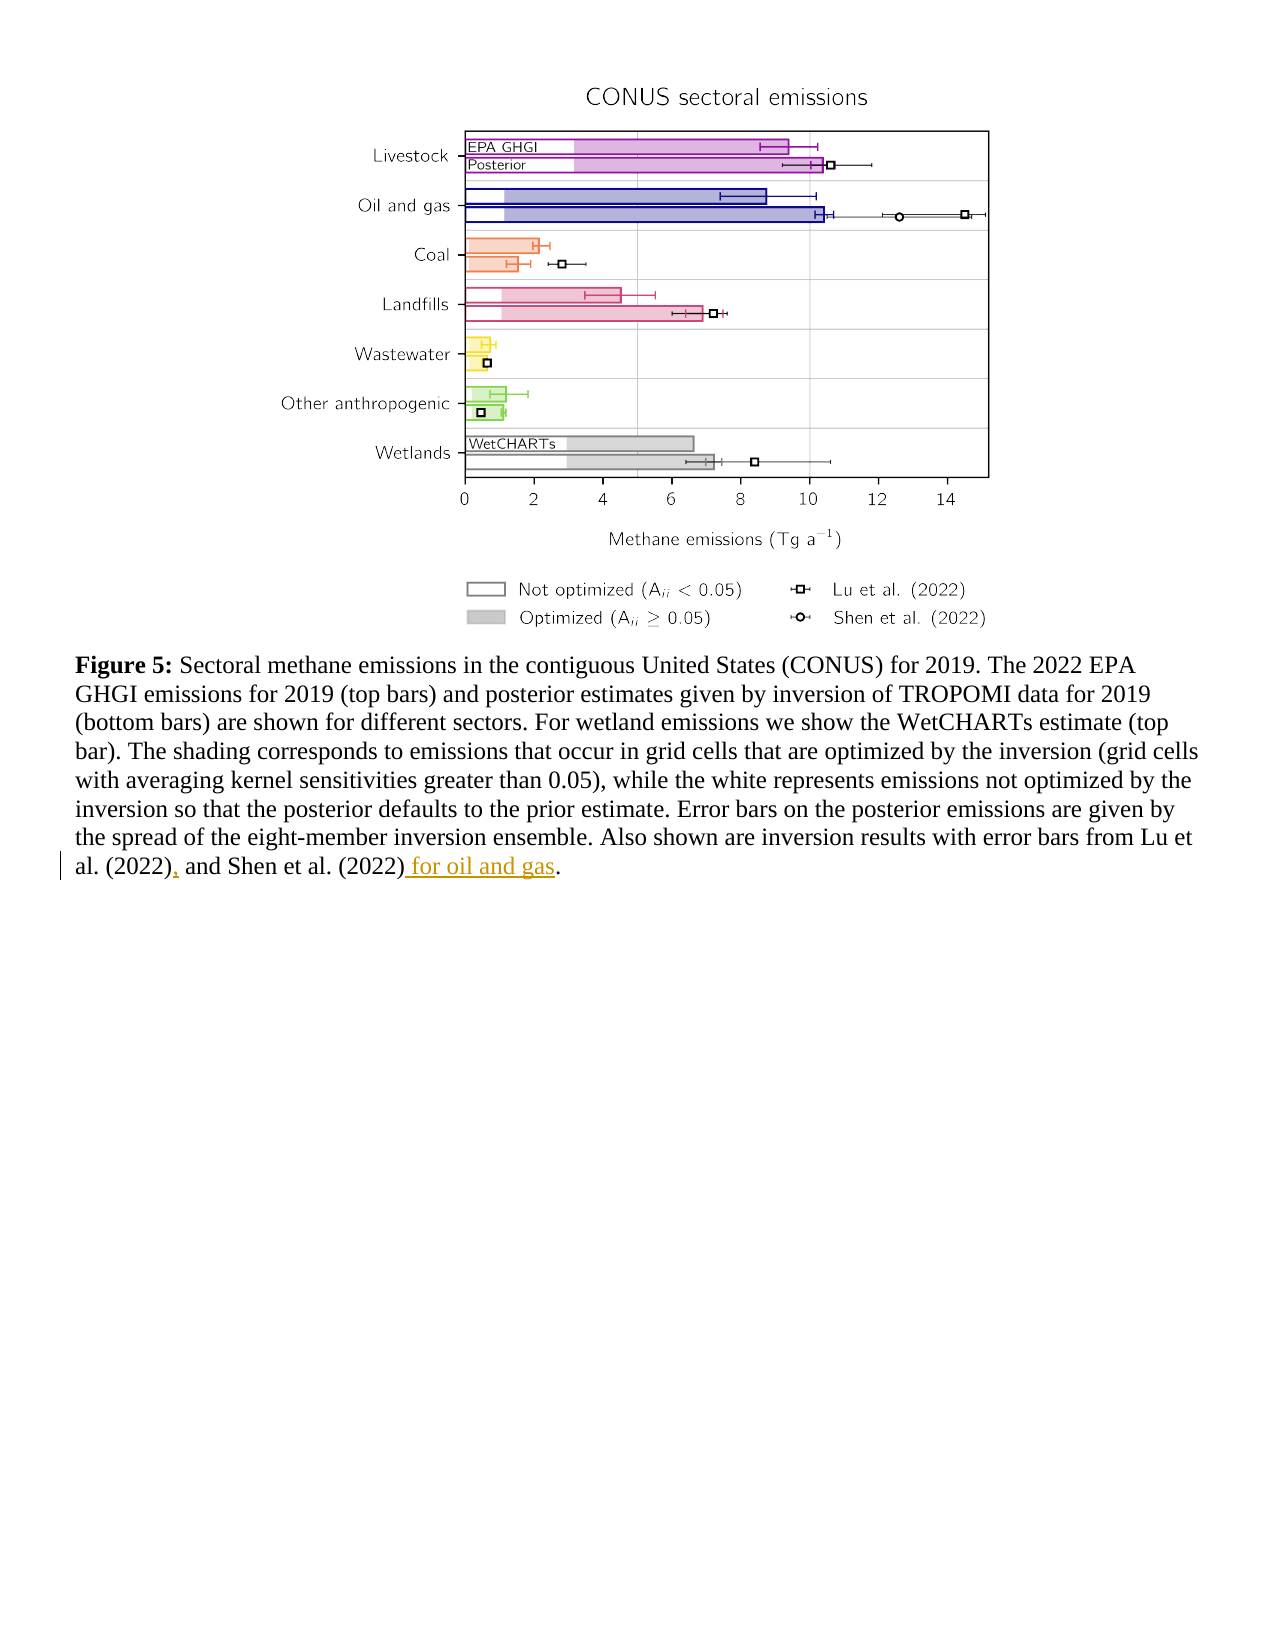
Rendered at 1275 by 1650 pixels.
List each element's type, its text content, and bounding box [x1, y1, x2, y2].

text Figure 5: Sectoral methane emissions in the contiguous United States (CONUS) for 2019. The 2022 EPA GHGI emissions for 2019 (top bars) and posterior estimates given by inversion of TROPOMI data for 2019 (bottom bars) are shown for different sectors. For wetland emissions we show the WetCHARTs estimate (top bar). The shading corresponds to emissions that occur in grid cells that are optimized by the inversion (grid cells with averaging kernel sensitivities greater than 0.05), while the white represents emissions not optimized by the inversion so that the posterior defaults to the prior estimate. Error bars on the posterior emissions are given by the spread of the eight-member inversion ensemble. Also shown are inversion results with error bars from Lu et al. (2022) and Shen et al. (2022). [75, 650, 1200, 880]
picture [266, 75, 1009, 650]
